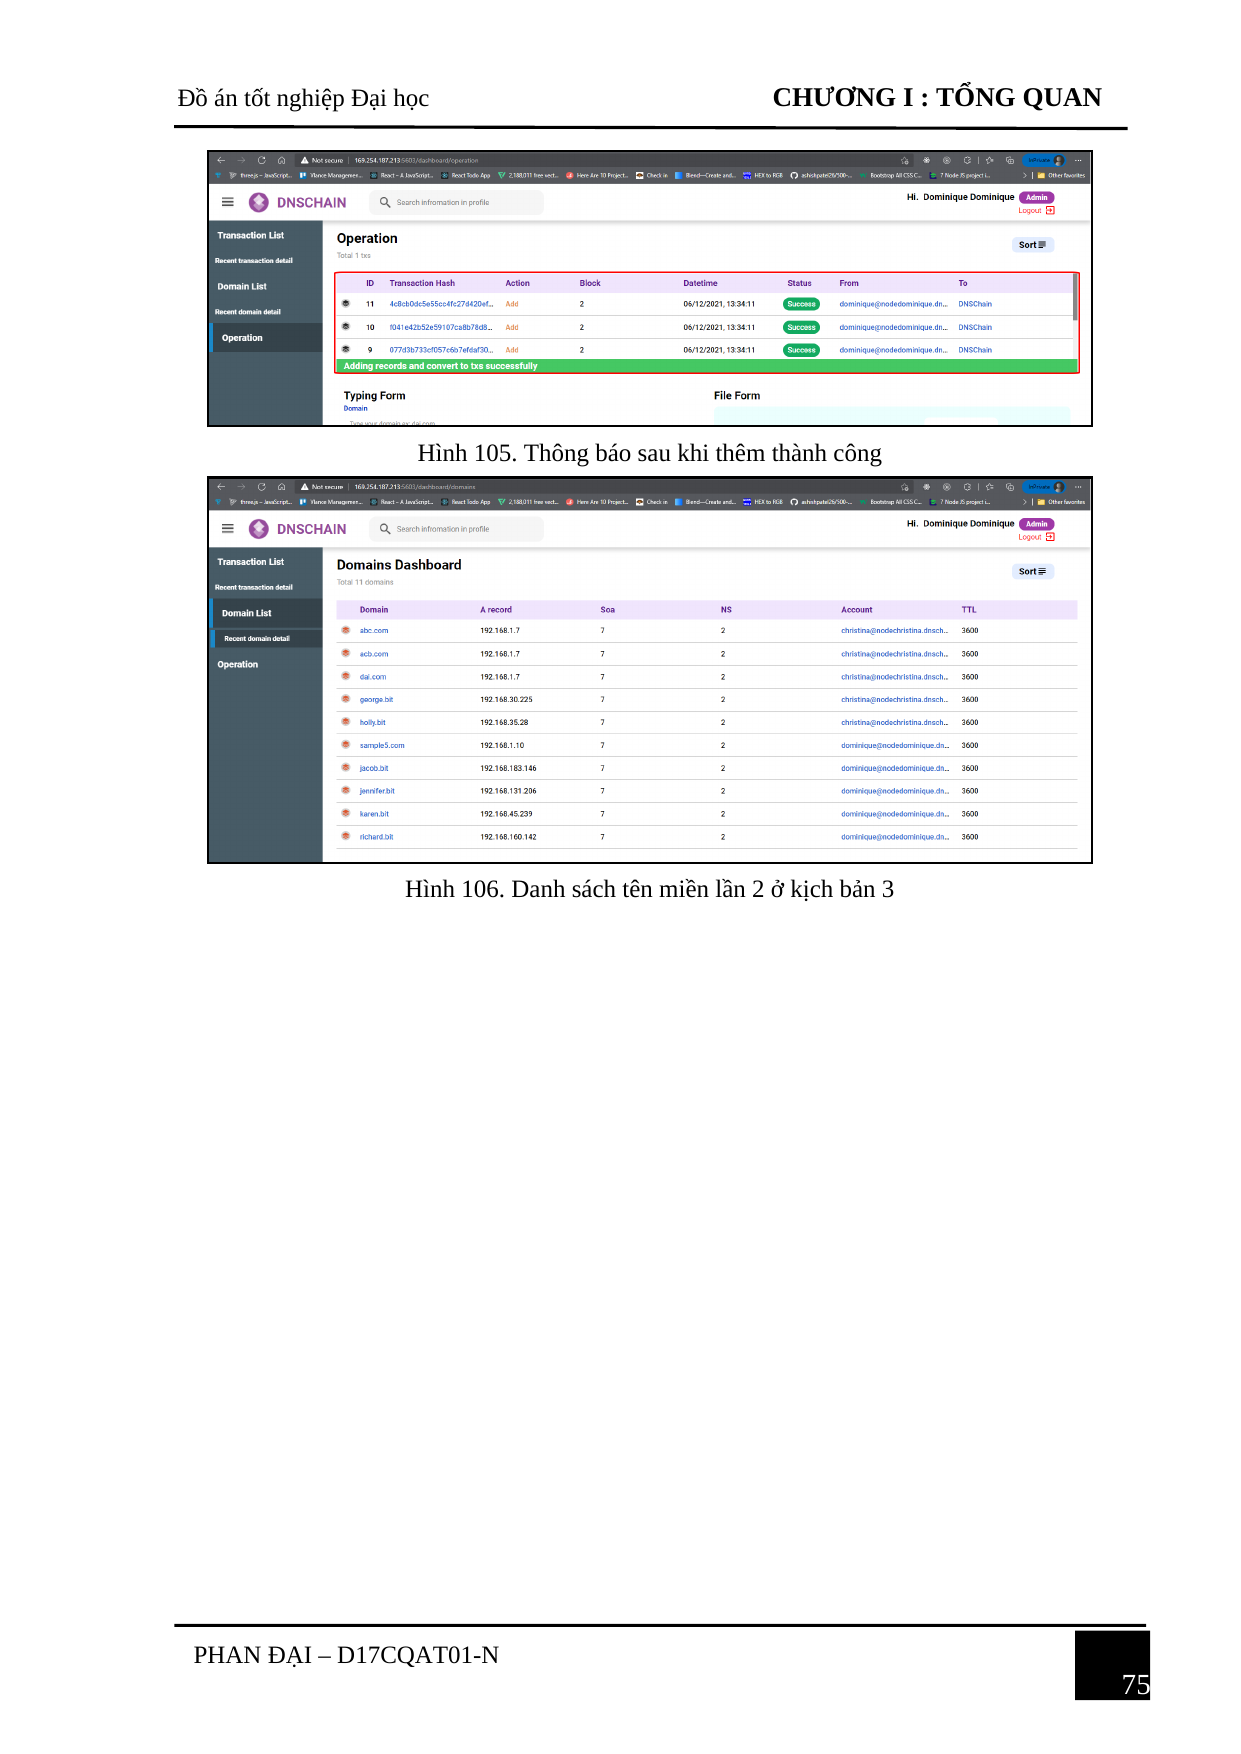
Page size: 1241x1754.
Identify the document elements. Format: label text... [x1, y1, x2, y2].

picture [209, 152, 1091, 425]
picture [209, 479, 1091, 862]
text Hình 105. Thông báo sau khi thêm thành công [177, 438, 1122, 467]
text Hình 106. Danh sách tên miền lần 2 ở kịch bản 3 [177, 874, 1122, 903]
